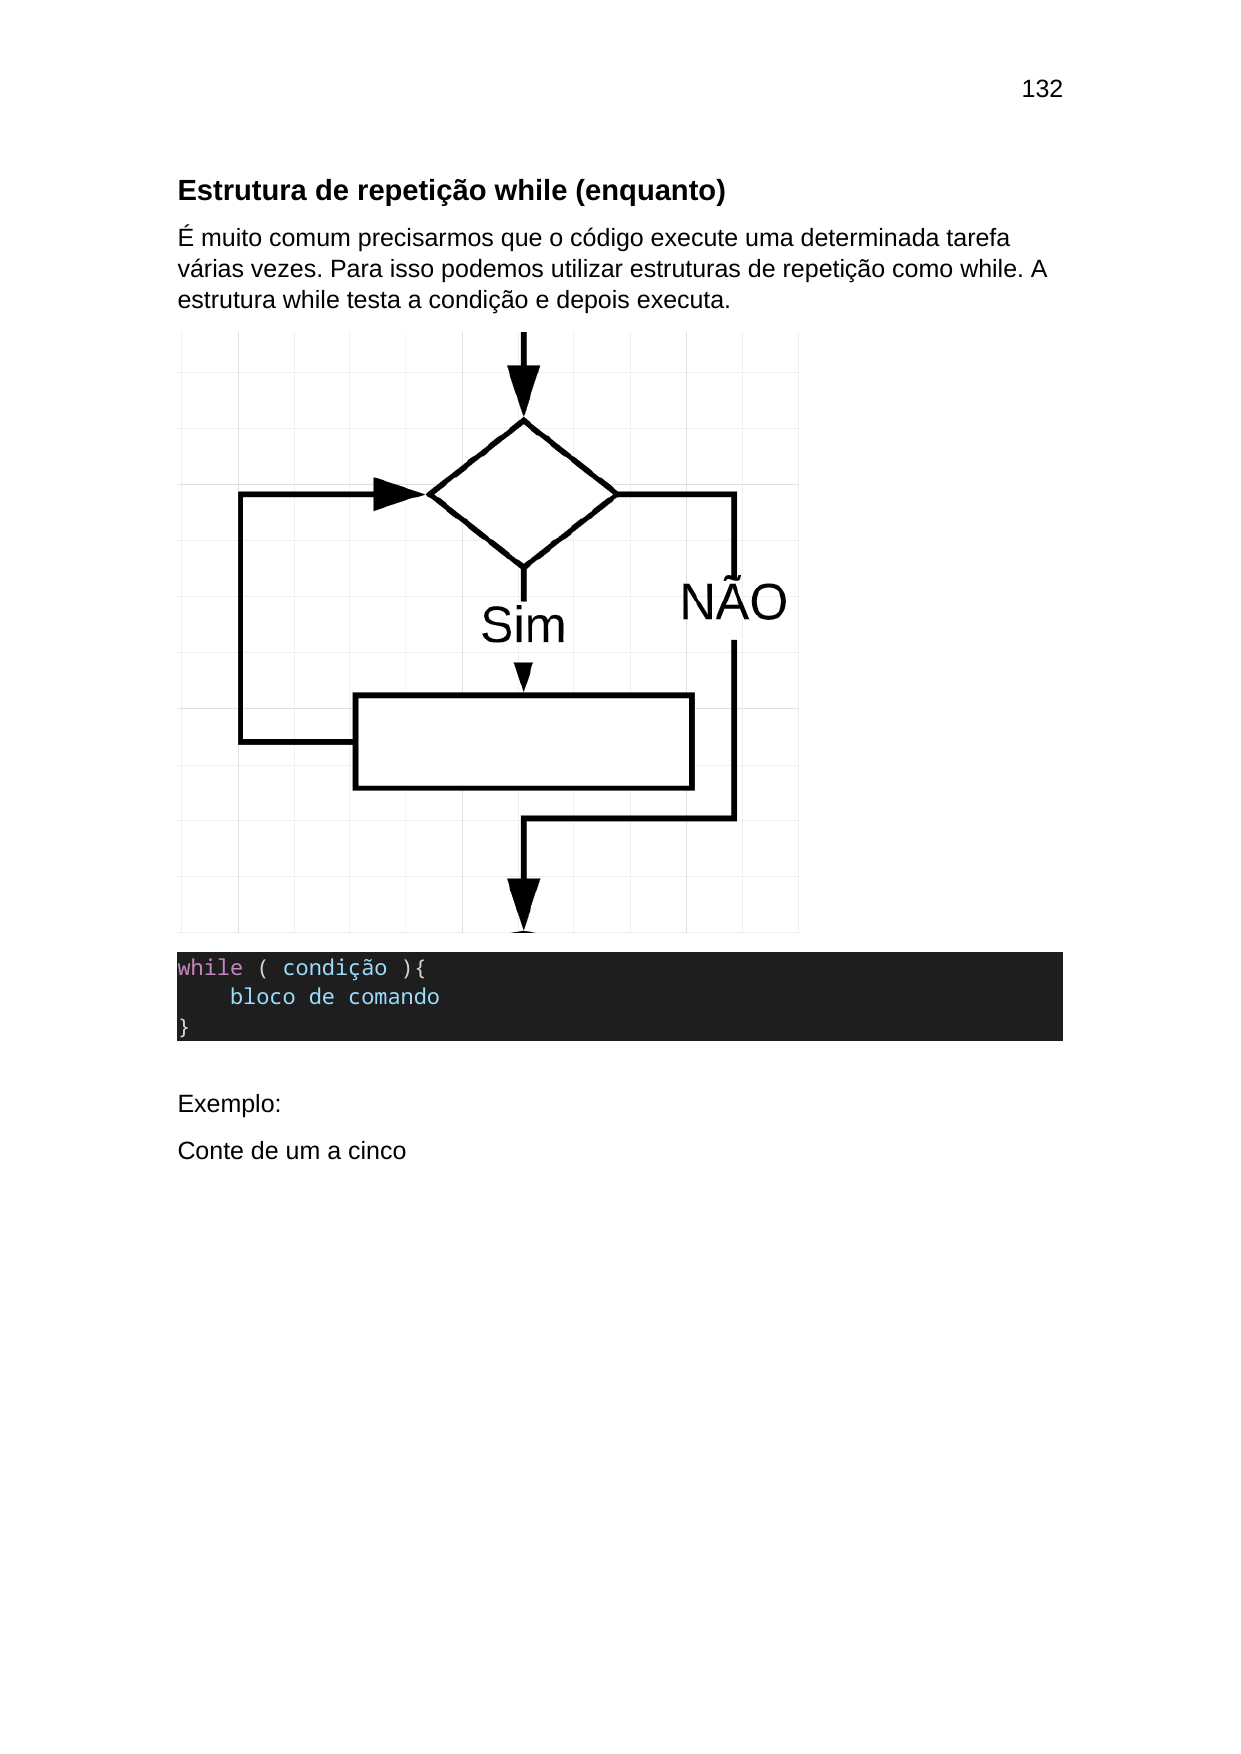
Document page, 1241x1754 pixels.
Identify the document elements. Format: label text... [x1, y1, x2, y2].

text while ( condição ){ [177, 952, 1063, 981]
subtitle Estrutura de repetição while (enquanto) [177, 173, 1063, 206]
text Exemplo: [177, 1089, 1063, 1117]
picture [177, 332, 799, 933]
text É muito comum precisarmos que o código execute uma determinada tarefa várias vezes. Para isso podemos utilizar estruturas de repetição como while. A estrutura while testa a condição e depois executa. [177, 223, 1063, 314]
text Conte de um a cinco [177, 1136, 1063, 1165]
text } [177, 1011, 1063, 1041]
text bloco de comando [177, 981, 1063, 1011]
